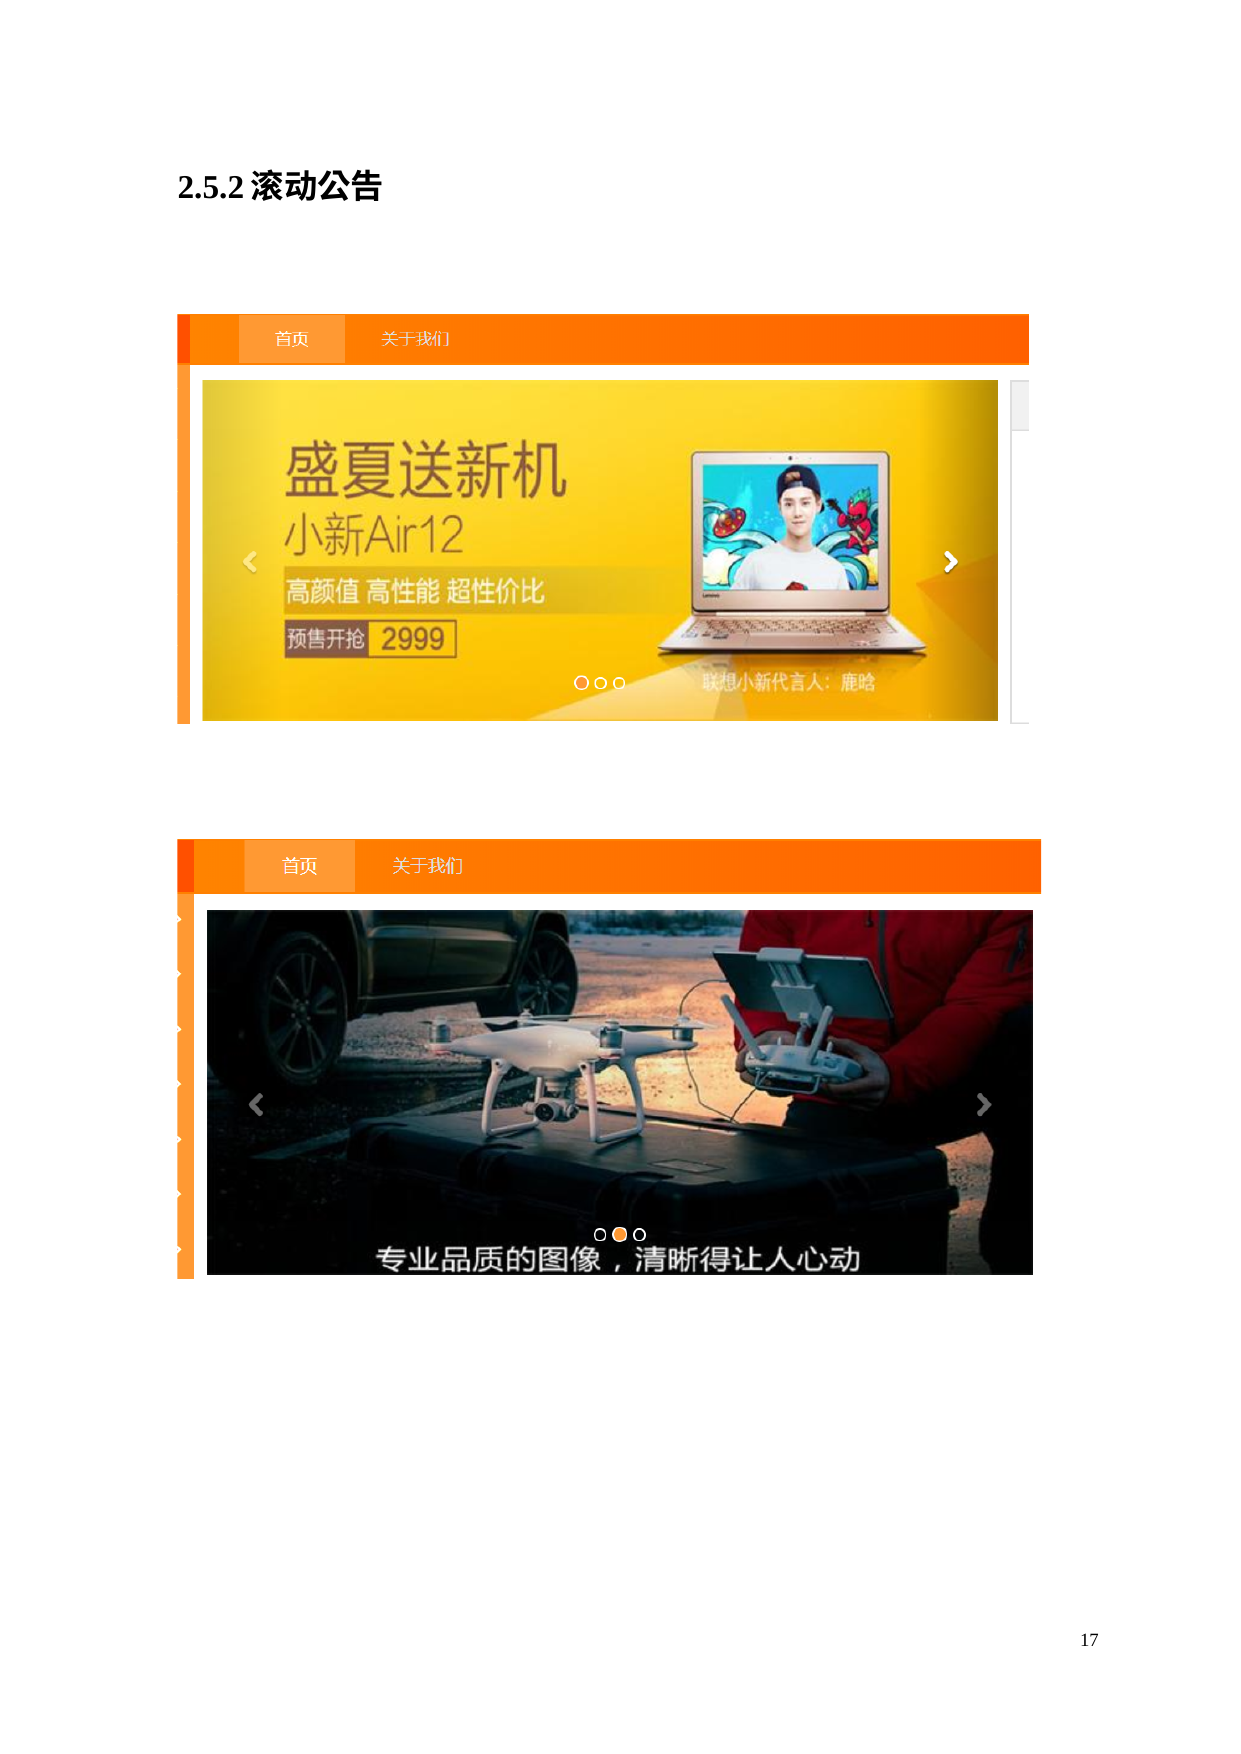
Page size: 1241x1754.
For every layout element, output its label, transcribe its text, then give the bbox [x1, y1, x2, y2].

subtitle 2.5.2滚动公告 [177, 159, 1098, 208]
picture [177, 270, 1029, 752]
picture [177, 787, 1042, 1324]
